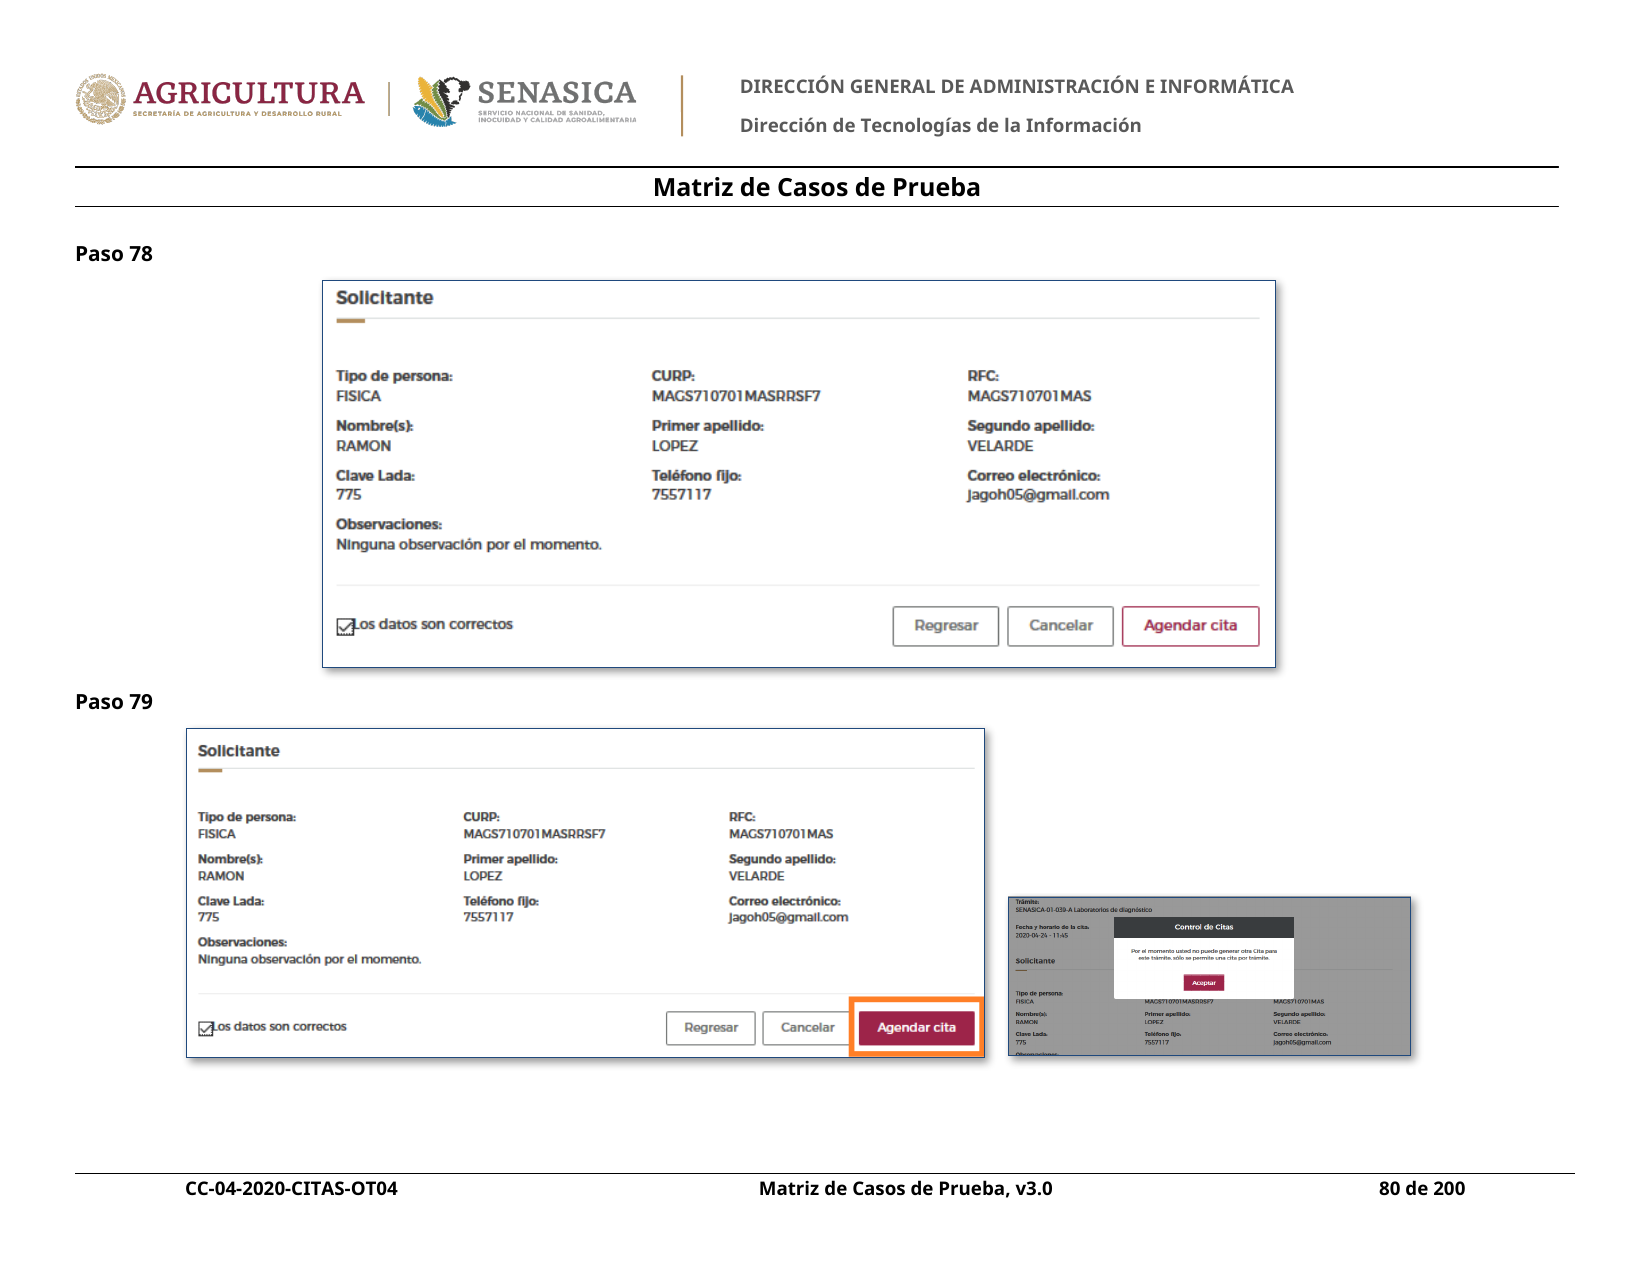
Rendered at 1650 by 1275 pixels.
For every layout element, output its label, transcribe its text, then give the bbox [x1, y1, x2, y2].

table_header Paso 78 [68, 235, 1537, 271]
picture [187, 729, 984, 1057]
table_cell Paso 79 [68, 684, 1537, 719]
picture [323, 281, 1275, 667]
table_cell [68, 719, 1537, 1072]
picture [1009, 898, 1410, 1055]
table_cell [68, 271, 1537, 683]
picture [75, 73, 637, 127]
